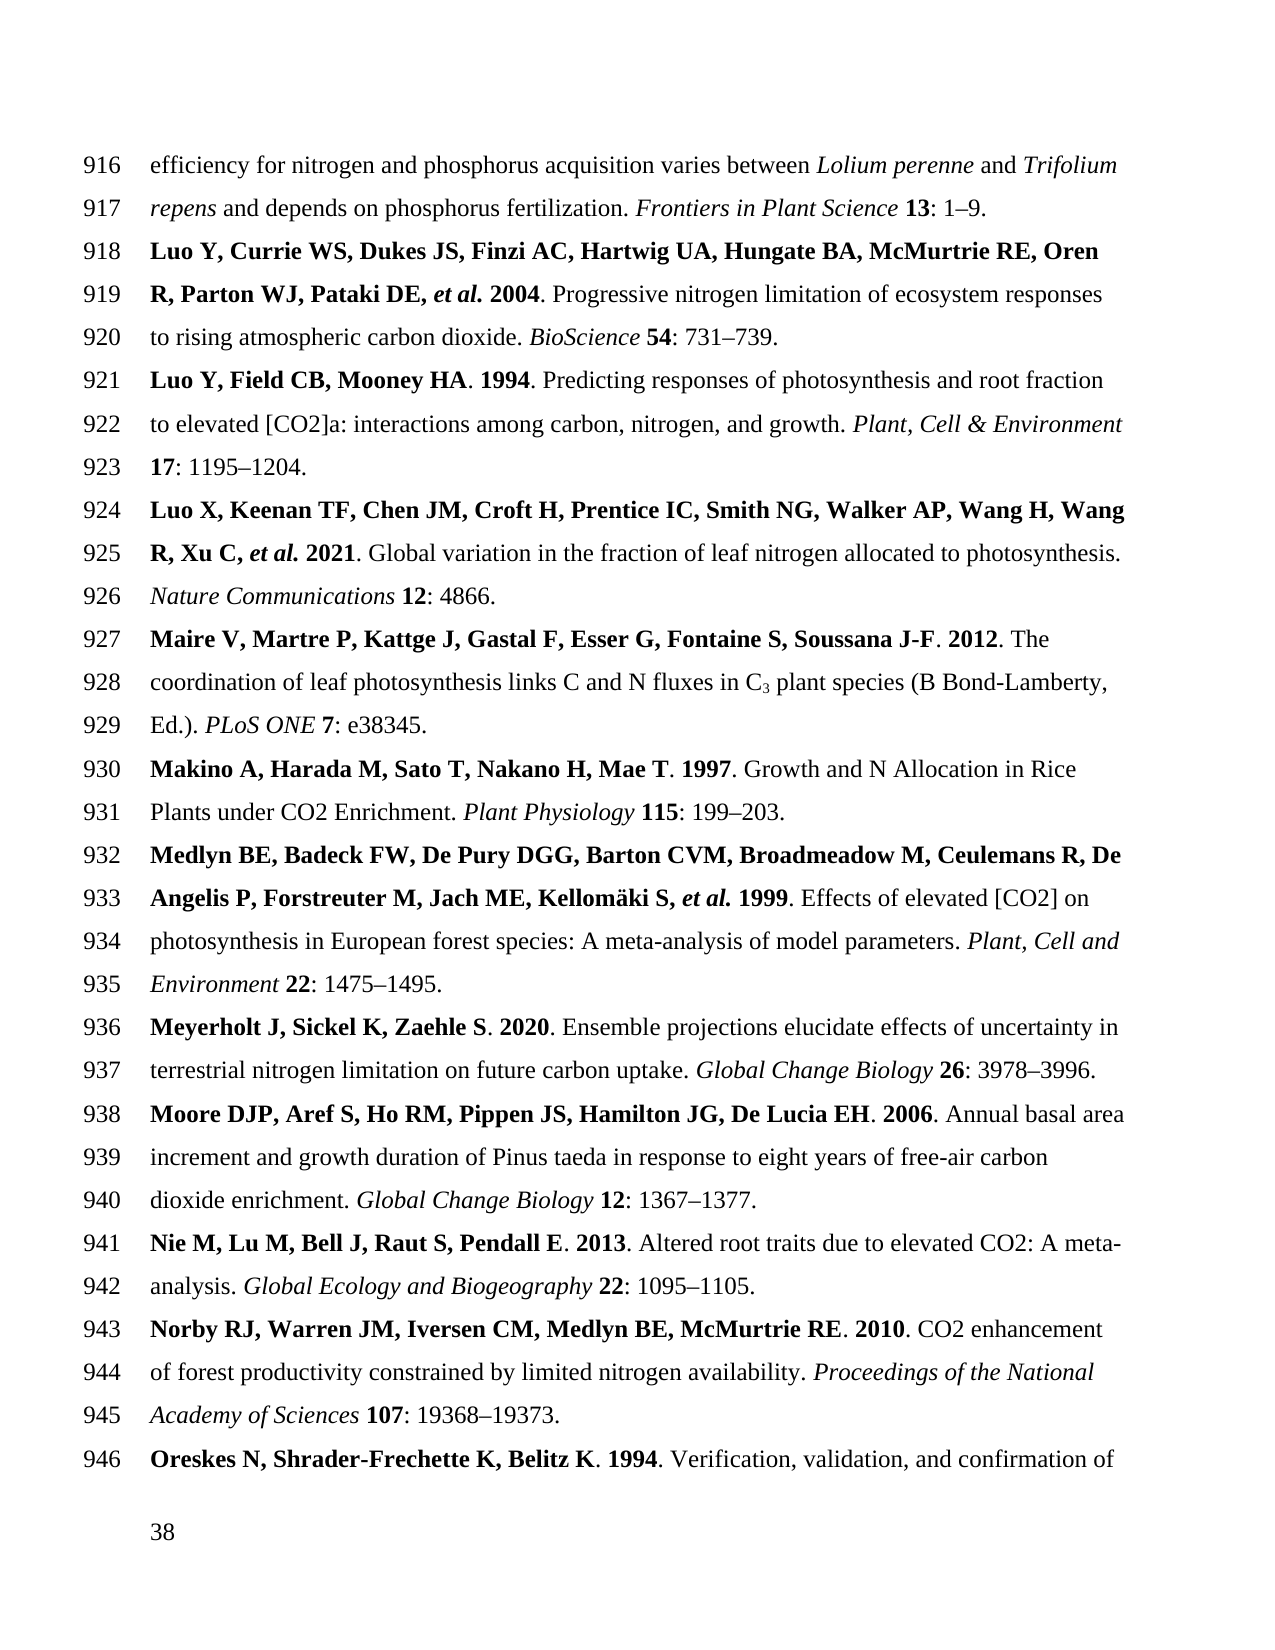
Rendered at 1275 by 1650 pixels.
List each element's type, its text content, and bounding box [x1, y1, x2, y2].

text Makino A, Harada M, Sato T, Nakano H, Mae T. 1997. Growth and N Allocation in Rice Plants under CO2 Enrichment. Plant Physiology 115: 199–203. [150, 754, 1125, 826]
text Meyerholt J, Sickel K, Zaehle S. 2020. Ensemble projections elucidate effects of uncertainty in terrestrial nitrogen limitation on future carbon uptake. Global Change Biology 26: 3978–3996. [150, 1012, 1125, 1084]
text Moore DJP, Aref S, Ho RM, Pippen JS, Hamilton JG, De Lucia EH. 2006. Annual basal area increment and growth duration of Pinus taeda in response to eight years of free-air carbon dioxide enrichment. Global Change Biology 12: 1367–1377. [150, 1099, 1125, 1214]
text Medlyn BE, Badeck FW, De Pury DGG, Barton CVM, Broadmeadow M, Ceulemans R, De Angelis P, Forstreuter M, Jach ME, Kellomäki S, et al. 1999. Effects of elevated [CO2] on photosynthesis in European forest species: A meta-analysis of model parameters. Plant, Cell and Environment 22: 1475–1495. [150, 840, 1125, 998]
text Maire V, Martre P, Kattge J, Gastal F, Esser G, Fontaine S, Soussana J-F. 2012. The coordination of leaf photosynthesis links C and N fluxes in C3 plant species (B Bond-Lamberty, Ed.). PLoS ONE 7: e38345. [150, 624, 1125, 739]
text Nie M, Lu M, Bell J, Raut S, Pendall E. 2013. Altered root traits due to elevated CO2: A meta-analysis. Global Ecology and Biogeography 22: 1095–1105. [150, 1228, 1125, 1300]
text Luo Y, Currie WS, Dukes JS, Finzi AC, Hartwig UA, Hungate BA, McMurtrie RE, Oren R, Parton WJ, Pataki DE, et al. 2004. Progressive nitrogen limitation of ecosystem responses to rising atmospheric carbon dioxide. BioScience 54: 731–739. [150, 236, 1125, 351]
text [150, 1444, 1125, 1472]
text Norby RJ, Warren JM, Iversen CM, Medlyn BE, McMurtrie RE. 2010. CO2 enhancement of forest productivity constrained by limited nitrogen availability. Proceedings of the National Academy of Sciences 107: 19368–19373. [150, 1314, 1125, 1429]
text Luo Y, Field CB, Mooney HA. 1994. Predicting responses of photosynthesis and root fraction to elevated [CO2]a: interactions among carbon, nitrogen, and growth. Plant, Cell & Environment 17: 1195–1204. [150, 366, 1125, 481]
text Luo X, Keenan TF, Chen JM, Croft H, Prentice IC, Smith NG, Walker AP, Wang H, Wang R, Xu C, et al. 2021. Global variation in the fraction of leaf nitrogen allocated to photosynthesis. Nature Communications 12: 4866. [150, 495, 1125, 610]
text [150, 150, 1125, 222]
